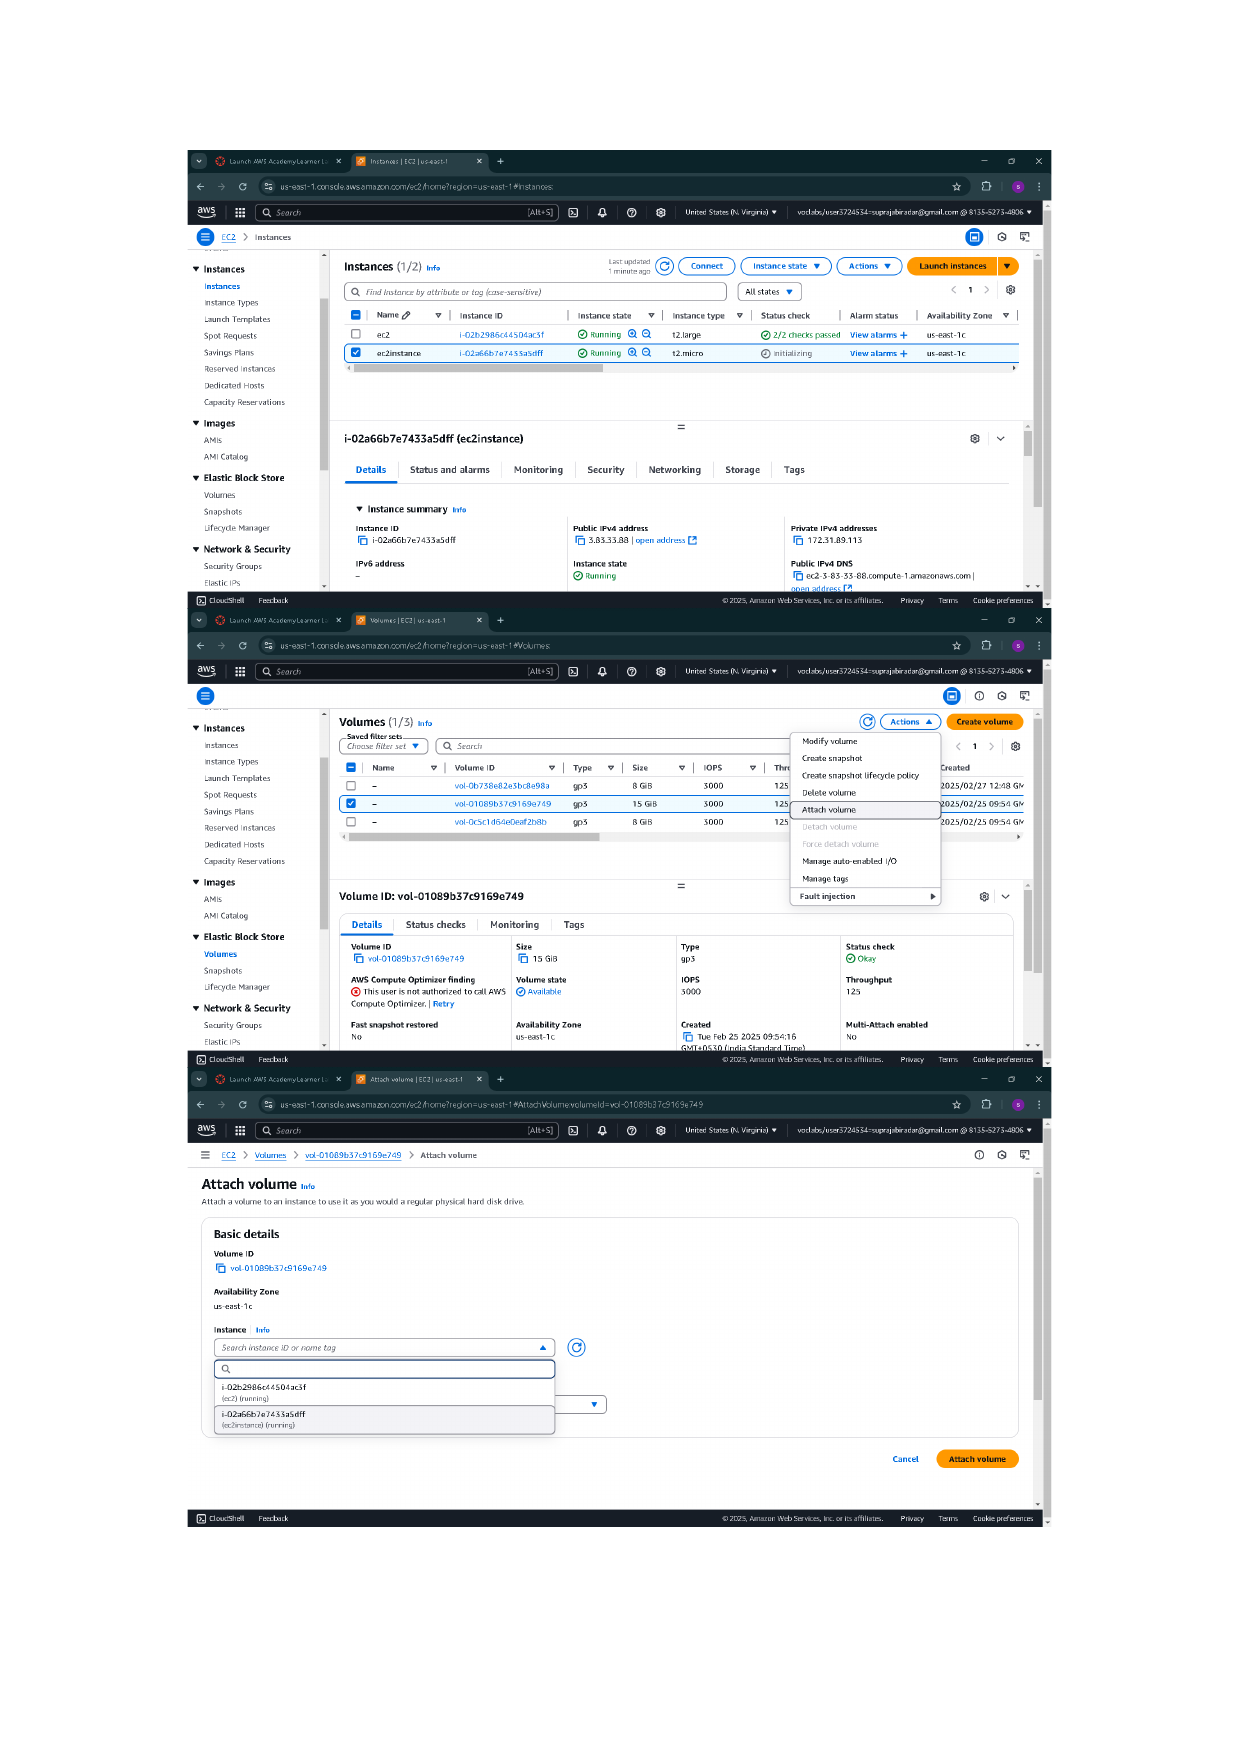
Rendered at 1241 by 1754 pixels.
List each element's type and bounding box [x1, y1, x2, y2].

picture [187, 150, 1052, 1527]
